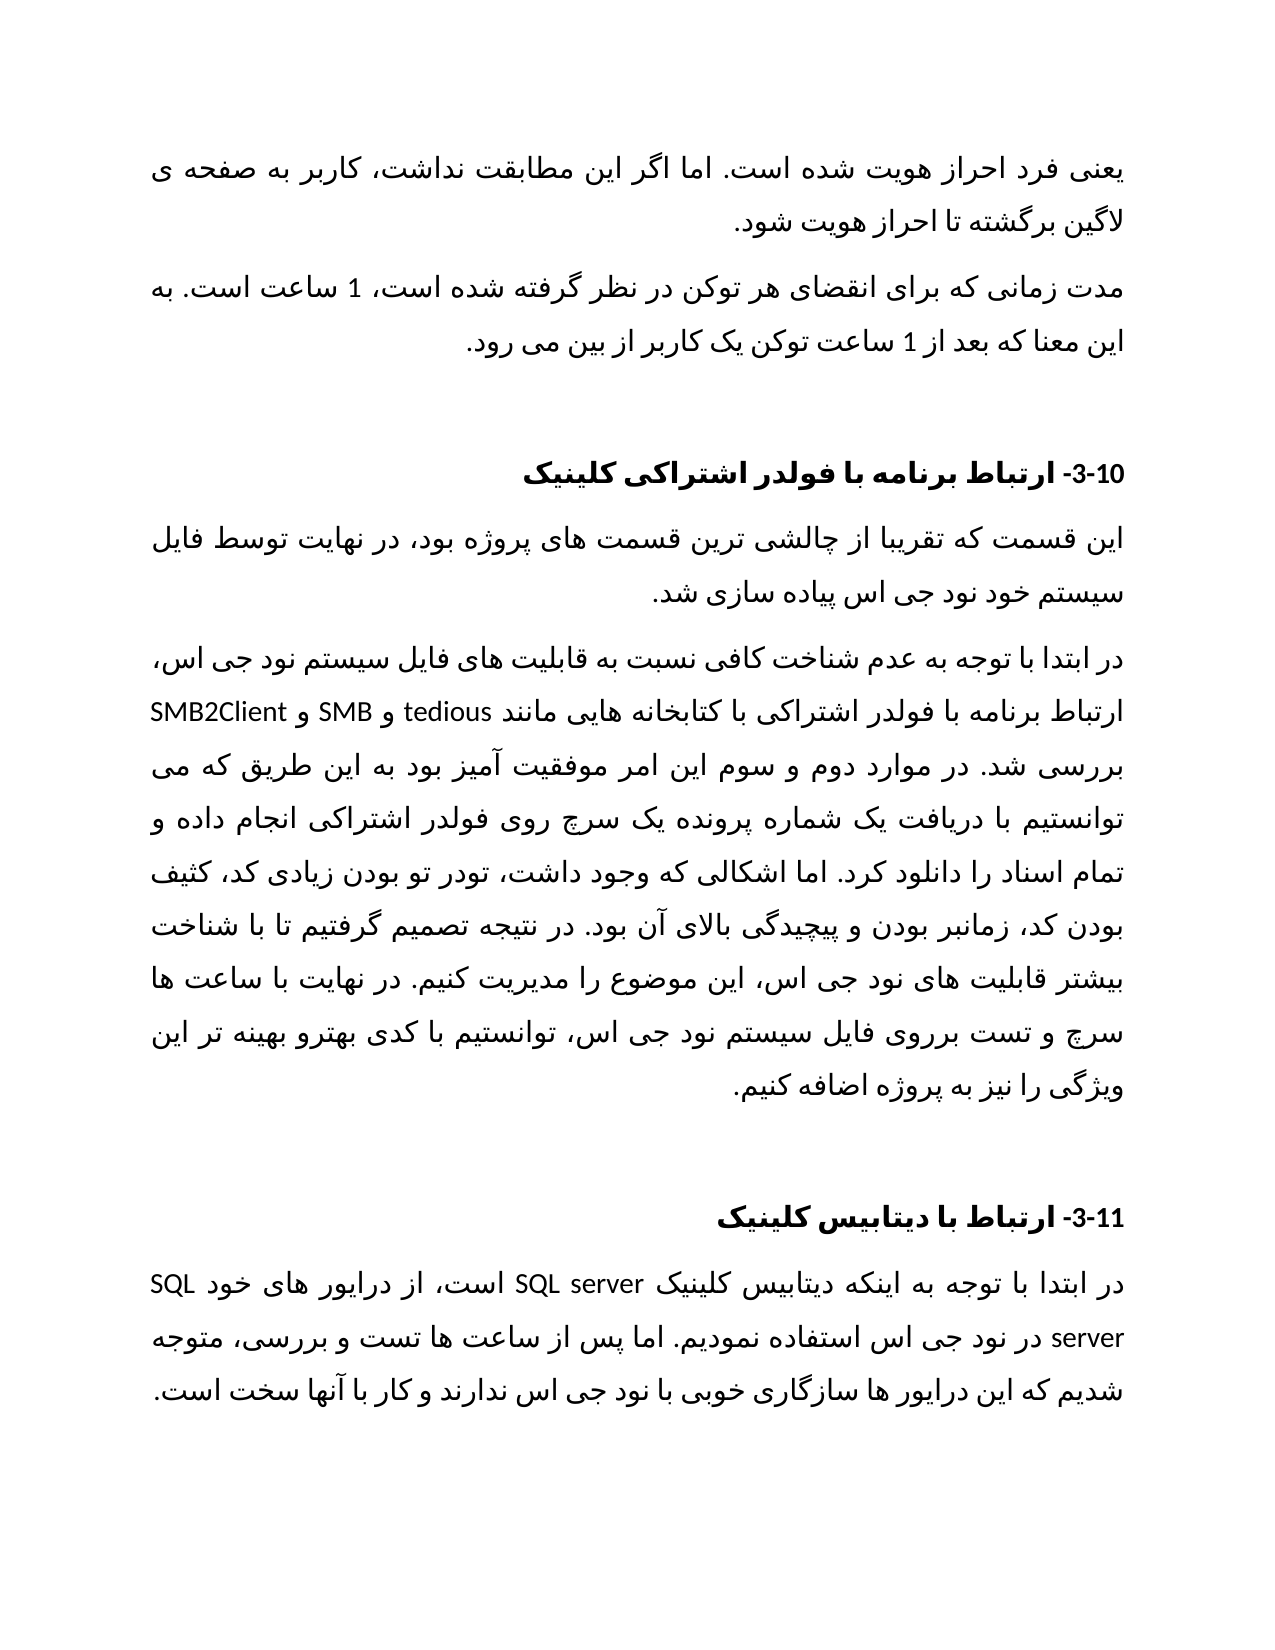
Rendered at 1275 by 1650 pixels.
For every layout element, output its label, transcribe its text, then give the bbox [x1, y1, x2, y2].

text در ابتدا با توجه به عدم شناخت کافی نسبت به قابلیت های فایل سیستم نود جی اس، ارتباط برنامه با فولدر اشتراکی با کتابخانه هایی مانند tedious و SMB و SMB2Client بررسی شد. در موارد دوم و سوم این امر موفقیت آمیز بود به این طریق که می توانستیم با دریافت یک شماره پرونده یک سرچ روی فولدر اشتراکی انجام داده و تمام اسناد را دانلود کرد. اما اشکالی که وجود داشت، تودر تو بودن زیادی کد، کثیف بودن کد، زمانبر بودن و پیچیدگی بالای آن بود. در نتیجه تصمیم گرفتیم تا با شناخت بیشتر قابلیت های نود جی اس، این موضوع را مدیریت کنیم. در نهایت با ساعت ها سرچ و تست برروی فایل سیستم نود جی اس، توانستیم با کدی بهترو بهینه تر این ویژگی را نیز به پروژه اضافه کنیم. [150, 640, 1125, 1103]
text 3-11- ارتباط با دیتابیس کلینیک [150, 1199, 1125, 1235]
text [150, 150, 1125, 239]
text 3-10- ارتباط برنامه با فولدر اشتراکی کلینیک [150, 455, 1125, 490]
text مدت زمانی که برای انقضای هر توکن در نظر گرفته شده است، 1 ساعت است. به این معنا که بعد از 1 ساعت توکن یک کاربر از بین می رود. [150, 269, 1125, 358]
text در ابتدا با توجه به اینکه دیتابیس کلینیک SQL server است، از درایور های خود SQL server در نود جی اس استفاده نمودیم. اما پس از ساعت ها تست و بررسی، متوجه شدیم که این درایور ها سازگاری خوبی با نود جی اس ندارند و کار با آنها سخت است. [150, 1265, 1125, 1408]
text این قسمت که تقریبا از چالشی ترین قسمت های پروژه بود، در نهایت توسط فایل سیستم خود نود جی اس پیاده سازی شد. [150, 521, 1125, 610]
